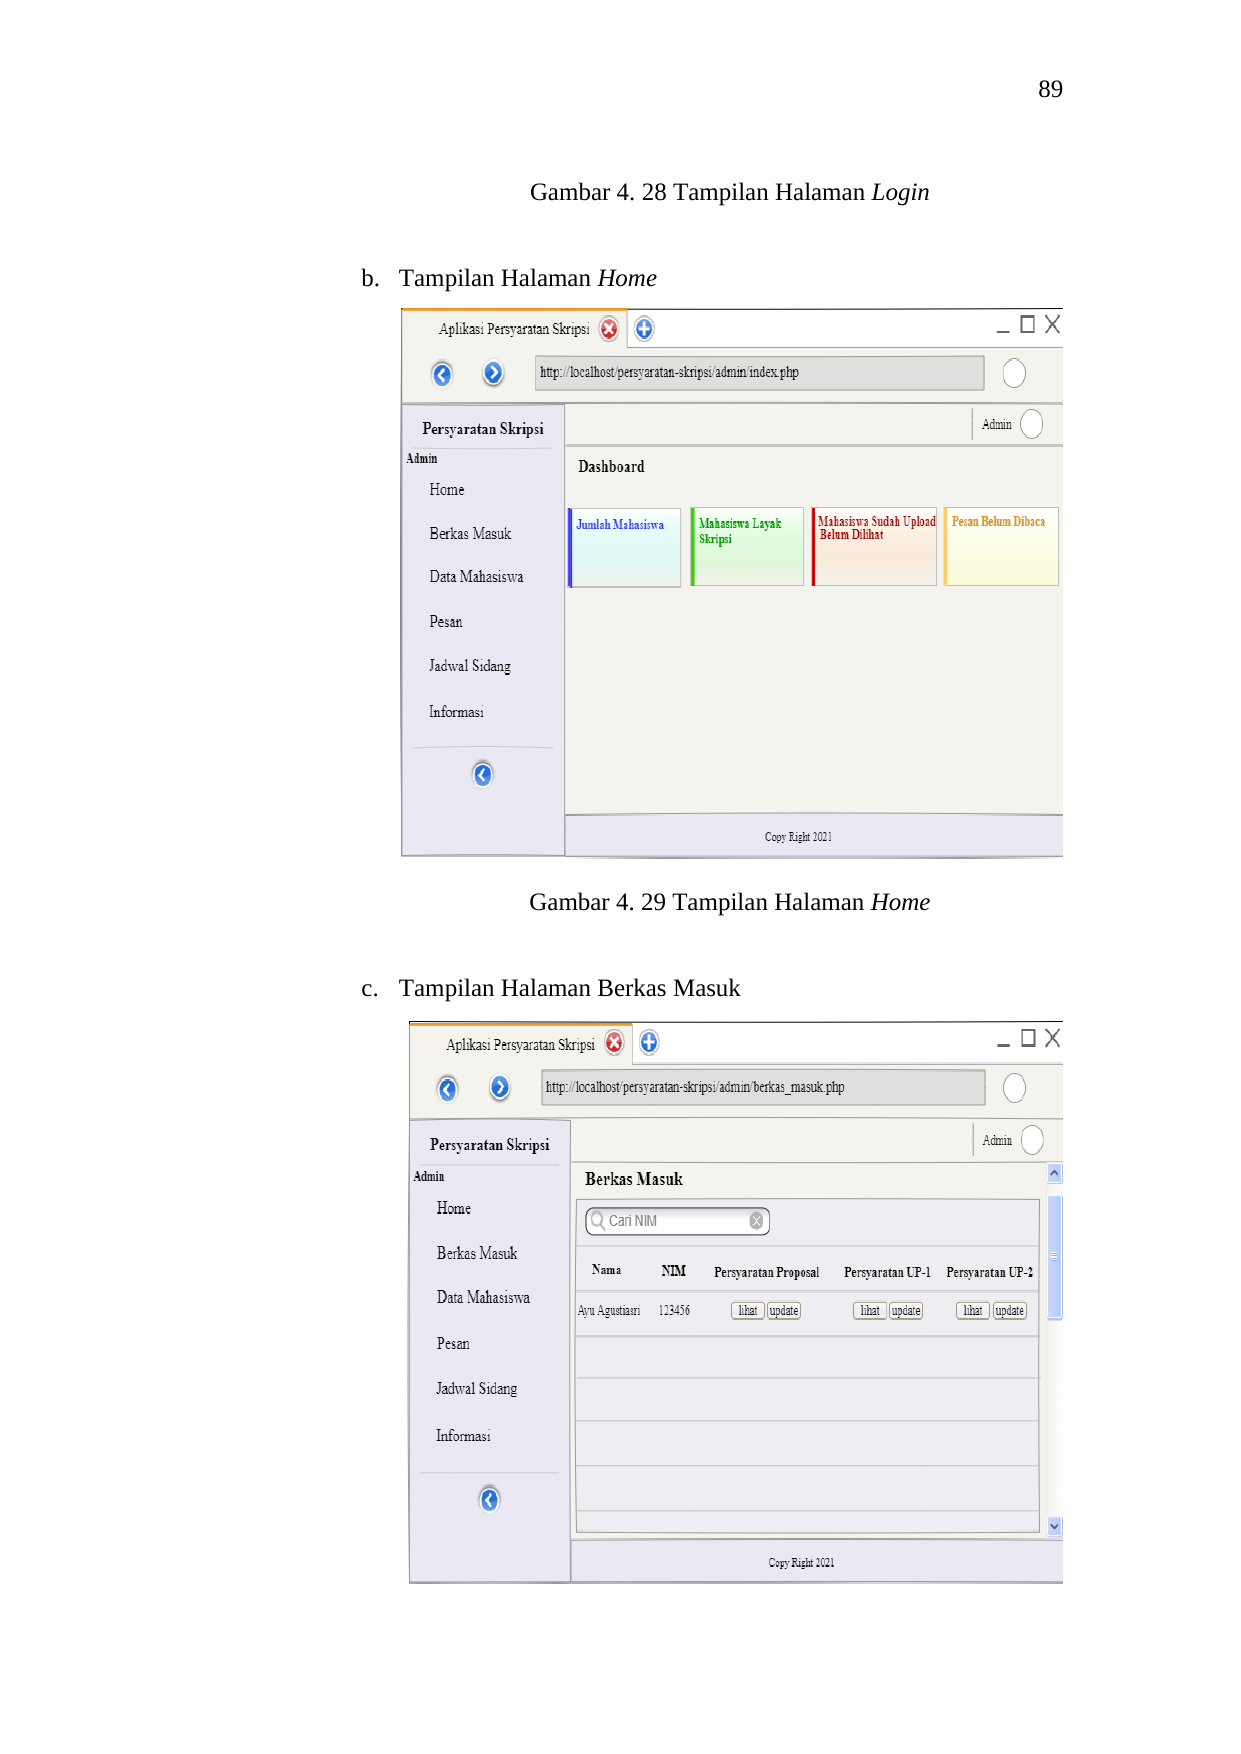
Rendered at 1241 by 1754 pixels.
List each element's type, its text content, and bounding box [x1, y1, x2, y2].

picture [400, 306, 1063, 859]
list Tampilan Halaman Home [361, 263, 1063, 292]
picture [407, 1020, 1063, 1584]
list Tampilan Halaman Berkas Masuk [361, 973, 1063, 1002]
text Gambar 4. 28 Tampilan Halaman Login [399, 177, 1063, 206]
